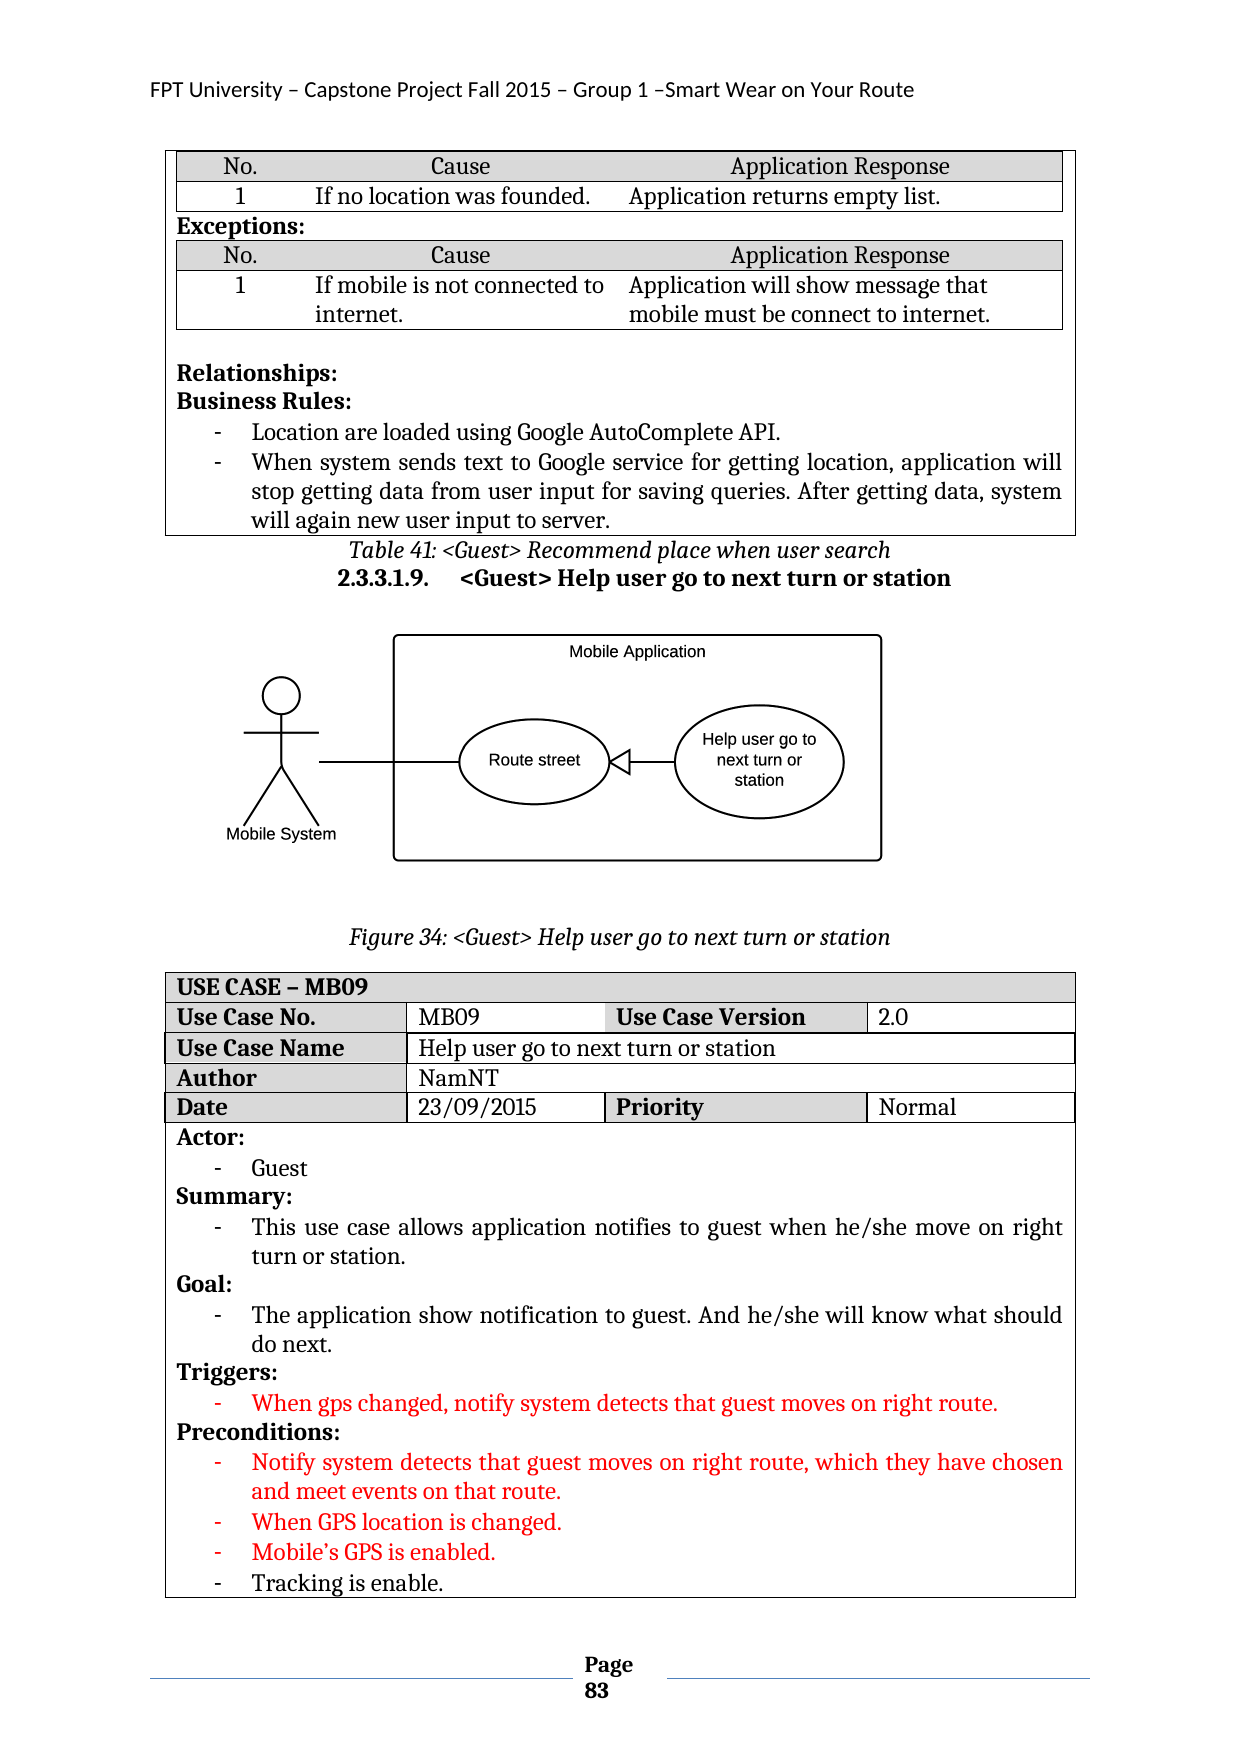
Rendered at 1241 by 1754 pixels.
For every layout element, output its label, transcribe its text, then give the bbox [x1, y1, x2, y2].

table_cell Priority [606, 1093, 866, 1122]
text Figure 34: <Guest> Help user go to next turn or station [150, 922, 1090, 951]
picture [131, 597, 919, 898]
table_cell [166, 1123, 1075, 1597]
table_cell 23/09/2015 [408, 1093, 604, 1122]
table_header USE CASE – MB09 [166, 973, 1075, 1002]
table_cell Use Case Version [605, 1003, 867, 1032]
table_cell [166, 151, 1075, 534]
table_cell Normal [868, 1093, 1074, 1122]
table_cell Help user go to next turn or station [408, 1034, 1074, 1062]
table_cell Use Case No. [166, 1003, 406, 1032]
text Table 41: <Guest> Recommend place when user search [150, 536, 1090, 564]
table_cell Author [166, 1064, 406, 1092]
table_cell Date [166, 1093, 406, 1122]
subtitle <Guest> Help user go to next turn or station [337, 564, 1090, 593]
table_cell MB09 [407, 1003, 604, 1032]
table_cell NamNT [407, 1064, 1075, 1092]
table_cell 2.0 [868, 1003, 1075, 1032]
table_cell Use Case Name [166, 1033, 406, 1062]
